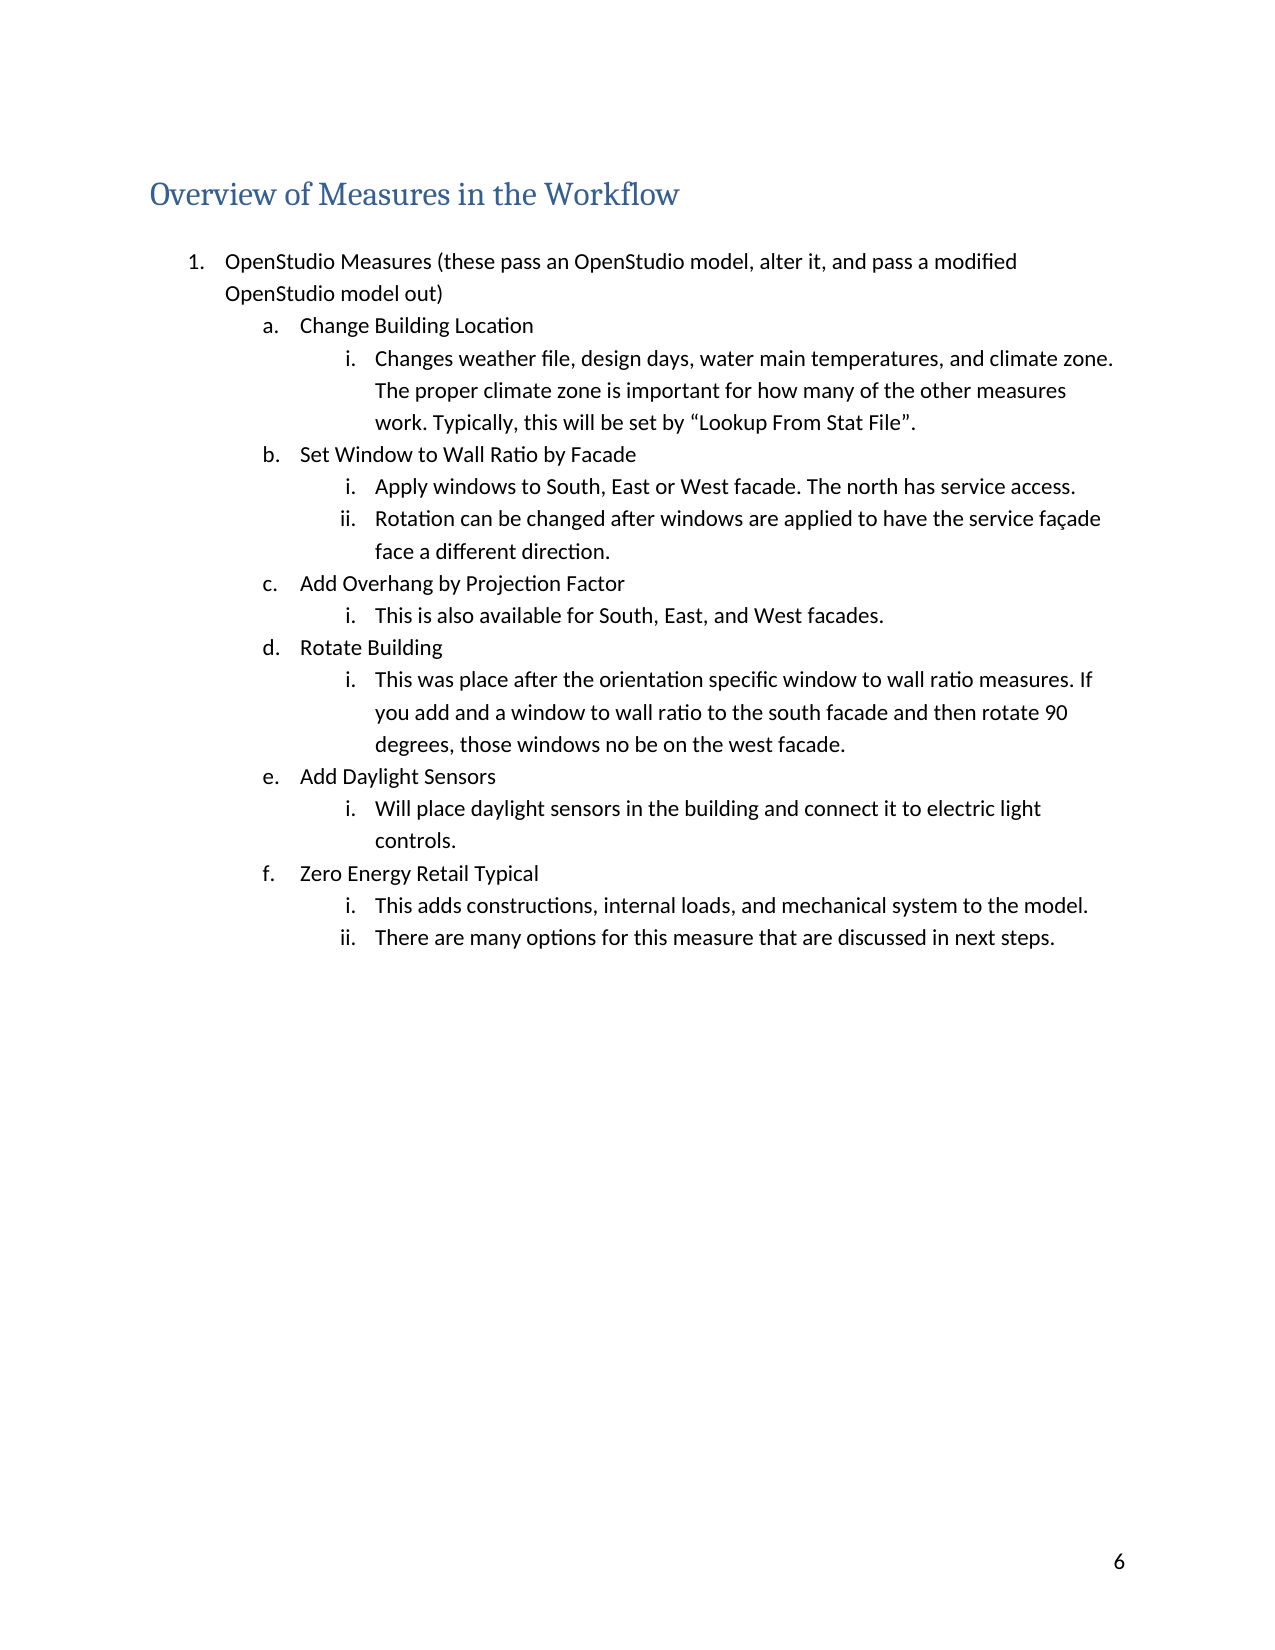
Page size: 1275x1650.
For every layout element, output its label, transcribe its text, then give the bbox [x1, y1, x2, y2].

list This was place after the orientation specific window to wall ratio measures. If you add and a window to wall ratio to the south facade and then rotate 90 degrees, those windows no be on the west facade. [356, 666, 1125, 758]
list OpenStudio Measures (these pass an OpenStudio model, alter it, and pass a modified OpenStudio model out) [187, 247, 1125, 307]
list Add Daylight Sensors [262, 762, 1125, 790]
list Set Window to Wall Ratio by Facade [262, 440, 1125, 468]
list Rotate Building [262, 633, 1125, 661]
list There are many options for this measure that are discussed in next steps. [356, 923, 1125, 983]
list Zero Energy Retail Typical [262, 859, 1125, 887]
list This adds constructions, internal loads, and mechanical system to the model. [356, 891, 1125, 919]
list Will place daylight sensors in the building and connect it to electric light controls. [356, 794, 1125, 854]
list Apply windows to South, East or West facade. The north has service access. [356, 472, 1125, 500]
list Add Overhang by Projection Factor [262, 569, 1125, 597]
list Changes weather file, design days, water main temperatures, and climate zone. The proper climate zone is important for how many of the other measures work. Typically, this will be set by “Lookup From Stat File”. [356, 344, 1125, 436]
subtitle Overview of Measures in the Workflow [150, 175, 1125, 213]
list Change Building Location [262, 311, 1125, 339]
list This is also available for South, East, and West facades. [356, 601, 1125, 629]
list Rotation can be changed after windows are applied to have the service façade face a different direction. [356, 504, 1125, 565]
